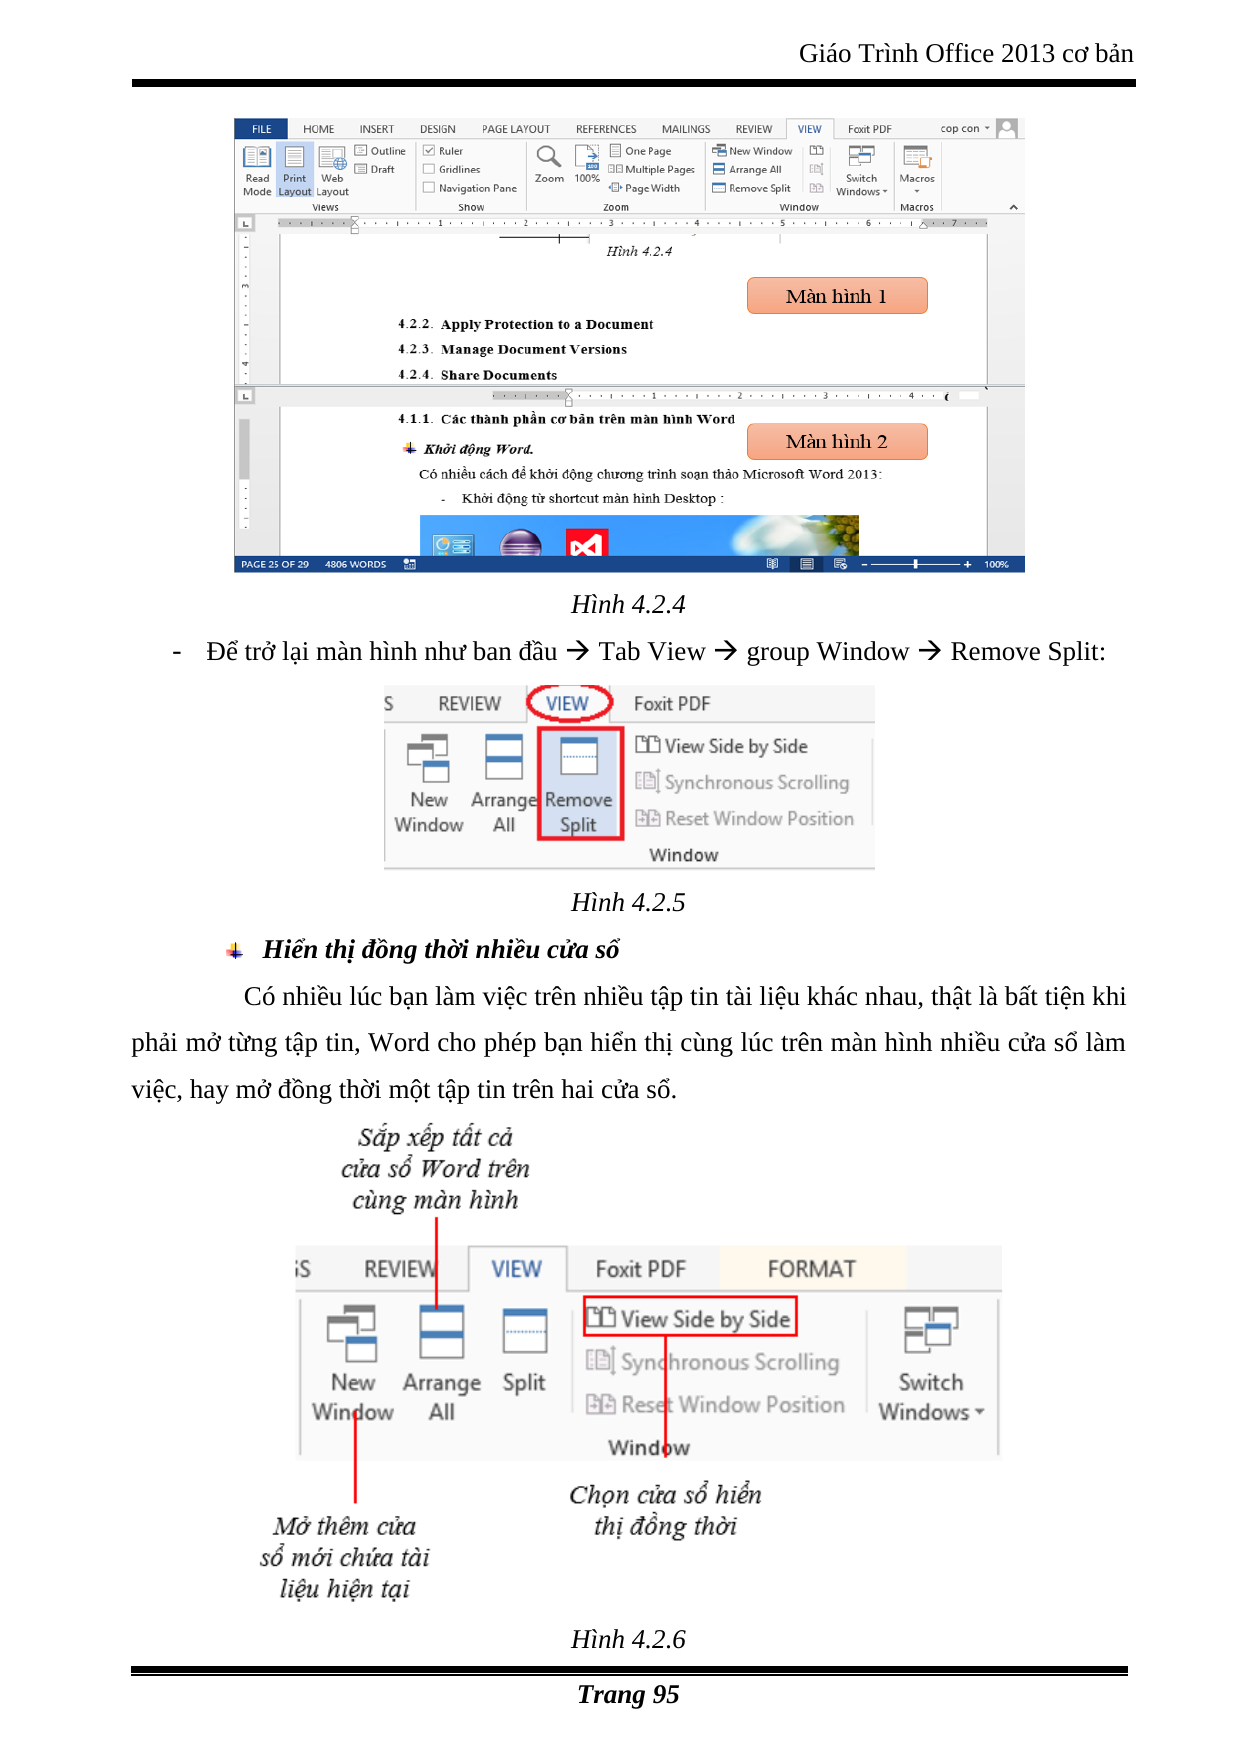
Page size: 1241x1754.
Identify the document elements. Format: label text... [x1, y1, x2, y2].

text Hình 4.2.5 [131, 886, 1128, 917]
text Hình 4.2.4 [131, 588, 1128, 619]
list Để trở lại màn hình như ban đầu Tab View group Window Remove Split: [141, 635, 1128, 668]
picture [226, 941, 243, 959]
text Hình 4.2.6 [131, 1624, 1128, 1655]
list Hiển thị đồng thời nhiều cửa sổ [225, 933, 1128, 964]
text Có nhiều lúc bạn làm việc trên nhiều tập tin tài liệu khác nhau, thật là bất tiện khi phải mở từng tập tin, Word cho phép bạn hiển thị cùng lúc trên màn hình nhiều cửa sổ làm việc, hay mở đồng thời một tập tin trên hai cửa sổ. [131, 980, 1128, 1104]
picture [384, 685, 875, 871]
